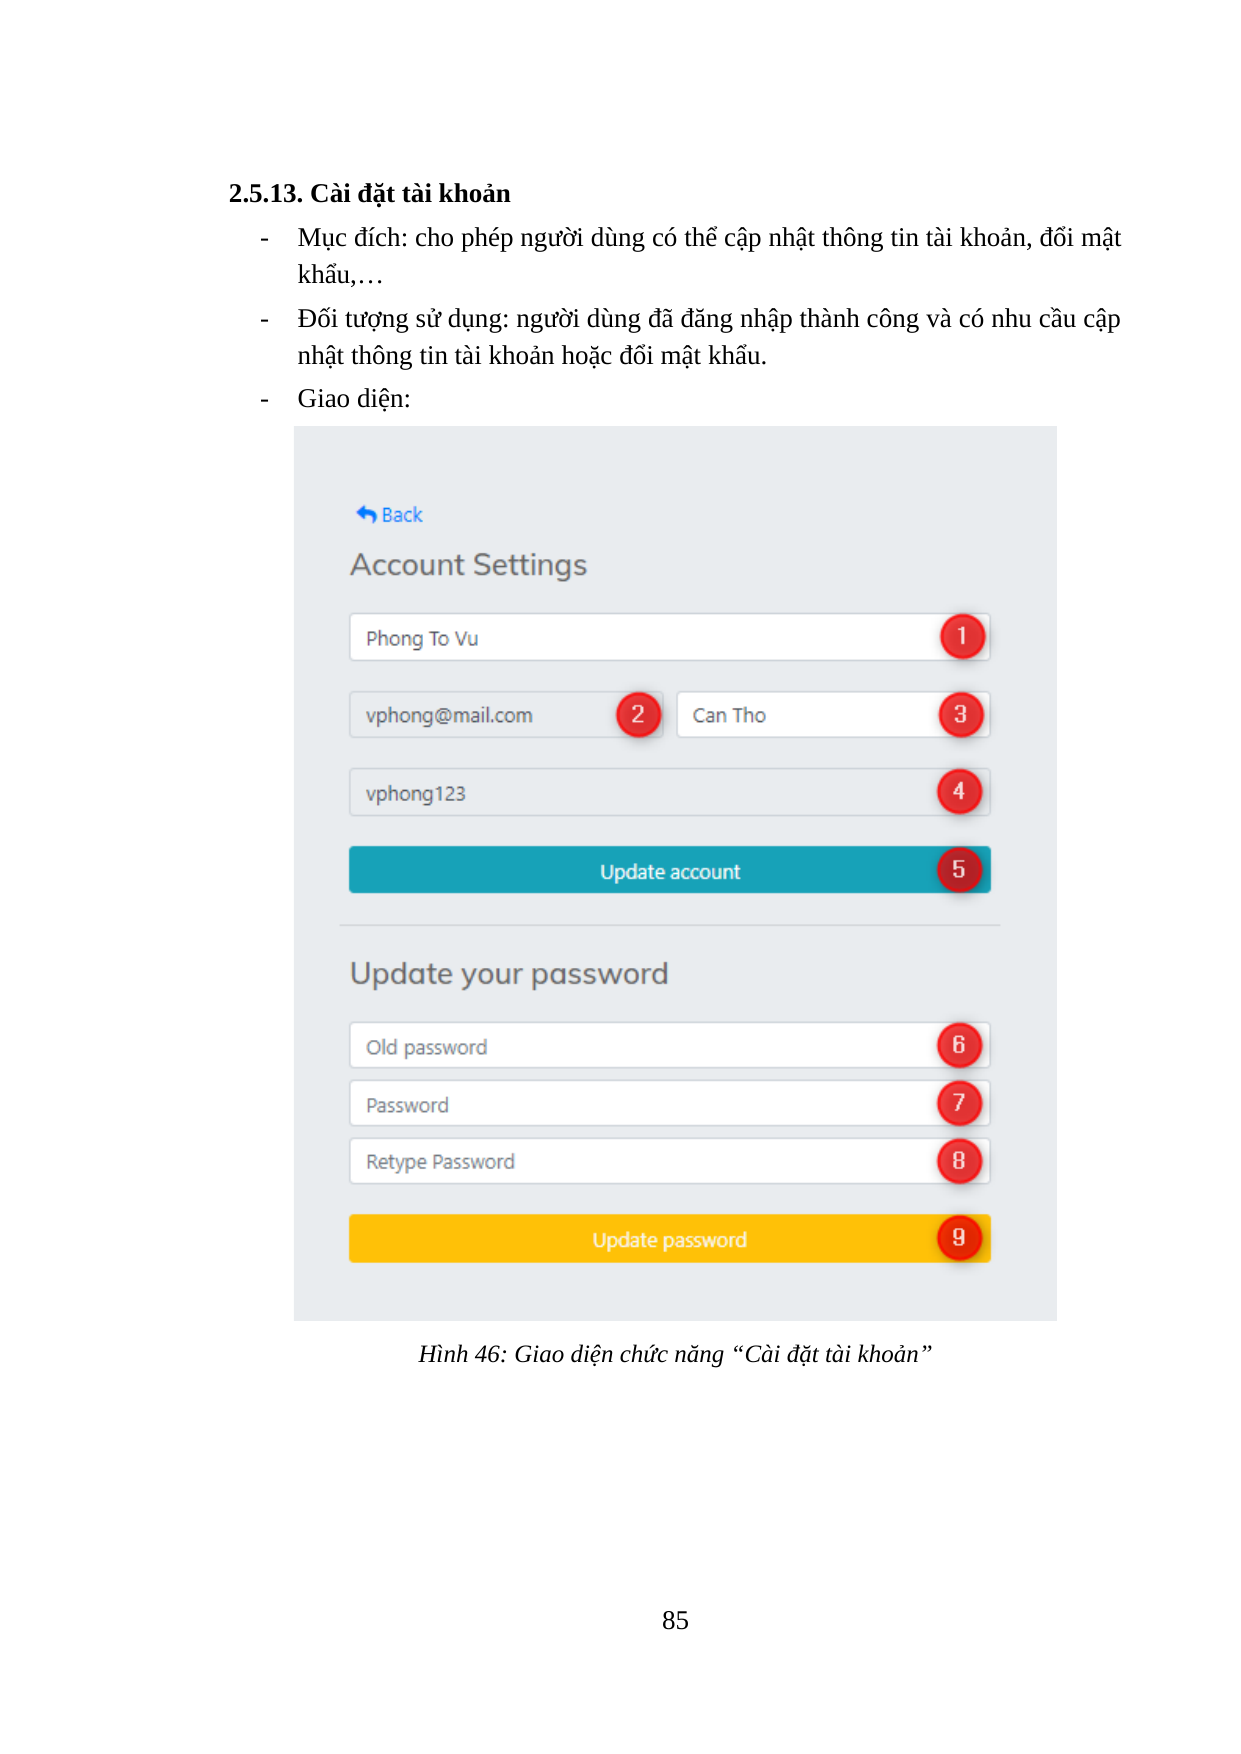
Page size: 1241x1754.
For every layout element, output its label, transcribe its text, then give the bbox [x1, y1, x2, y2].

subtitle Cài đặt tài khoản [229, 177, 1122, 208]
text Hình 46: Giao diện chức năng “Cài đặt tài khoản” [229, 1339, 1122, 1368]
picture [293, 426, 1057, 1321]
list Giao diện: [260, 382, 1122, 414]
list Đối tượng sử dụng: người dùng đã đăng nhập thành công và có nhu cầu cập nhật thông tin tài khoản hoặc đổi mật khẩu. [260, 302, 1122, 370]
list Mục đích: cho phép người dùng có thể cập nhật thông tin tài khoản, đổi mật khẩu,… [260, 221, 1122, 289]
